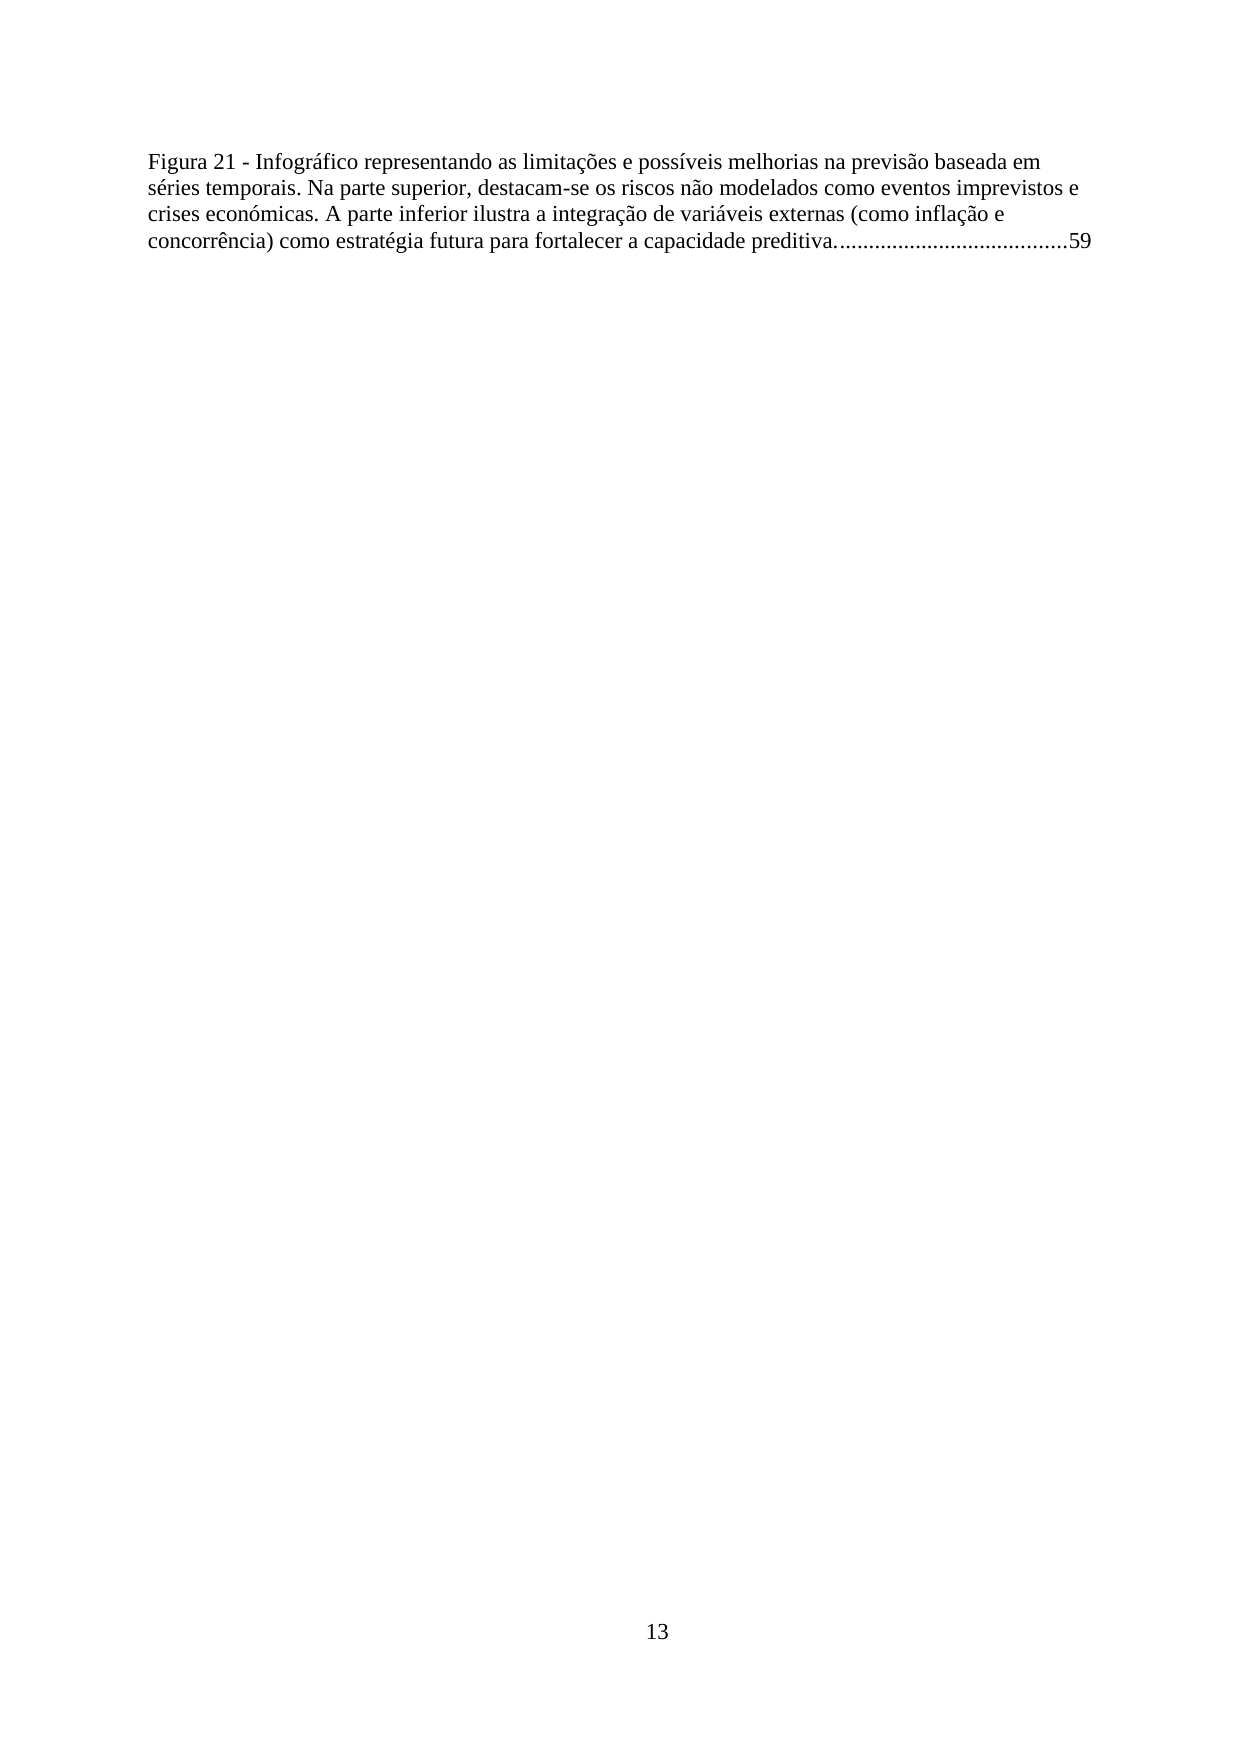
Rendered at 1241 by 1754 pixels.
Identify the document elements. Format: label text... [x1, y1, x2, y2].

text Figura 21 - Infográfico representando as limitações e possíveis melhorias na previsão baseada em séries temporais. Na parte superior, destacam-se os riscos não modelados como eventos imprevistos e crises económicas. A parte inferior ilustra a integração de variáveis externas (como inflação e concorrência) como estratégia futura para fortalecer a capacidade preditiva. 59 [148, 148, 1092, 253]
